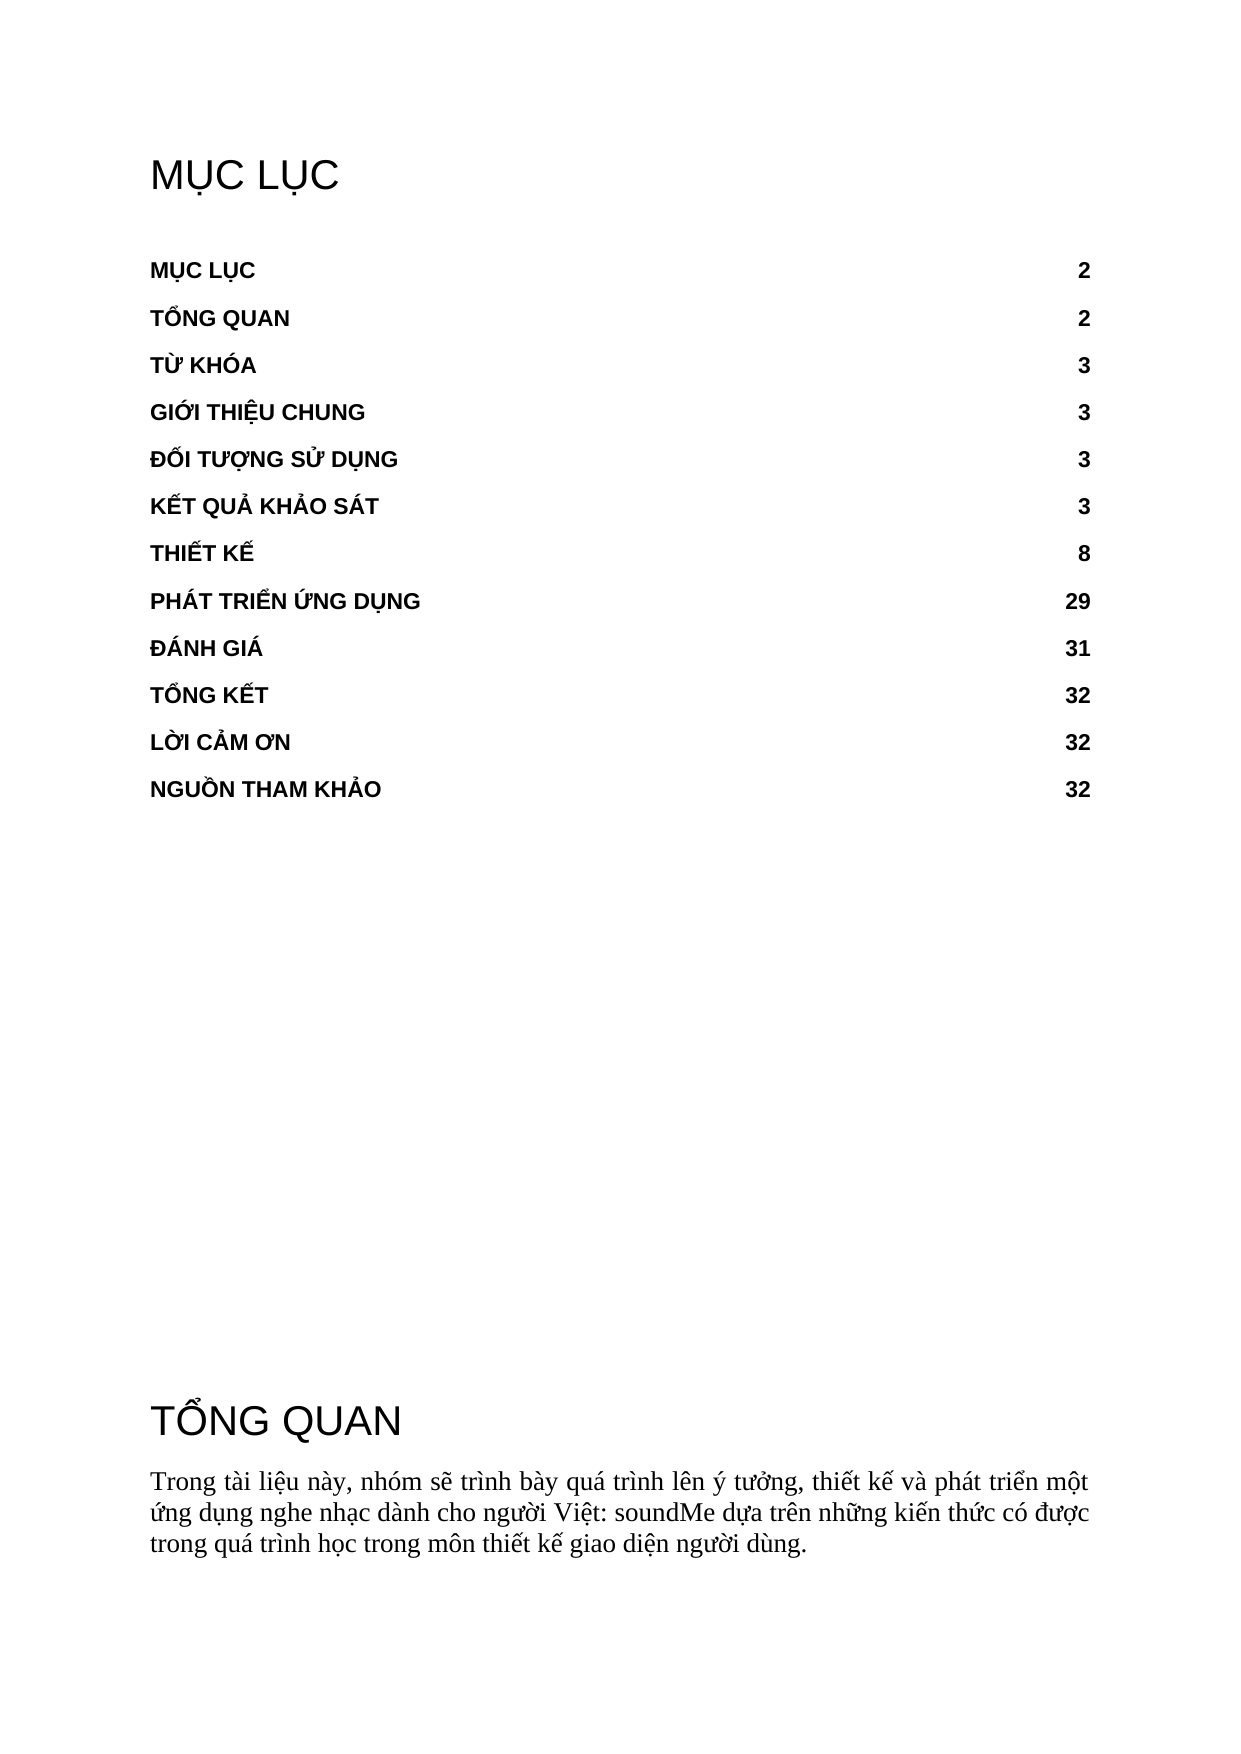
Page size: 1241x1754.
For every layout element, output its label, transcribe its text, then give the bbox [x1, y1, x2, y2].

subtitle MỤC LỤC [150, 150, 1090, 198]
subtitle TỔNG QUAN [150, 1396, 1090, 1444]
text Trong tài liệu này, nhóm sẽ trình bày quá trình lên ý tưởng, thiết kế và phát triển một ứng dụng nghe nhạc dành cho người Việt: soundMe dựa trên những kiến thức có được trong quá trình học trong môn thiết kế giao diện người dùng. [150, 1465, 1090, 1559]
